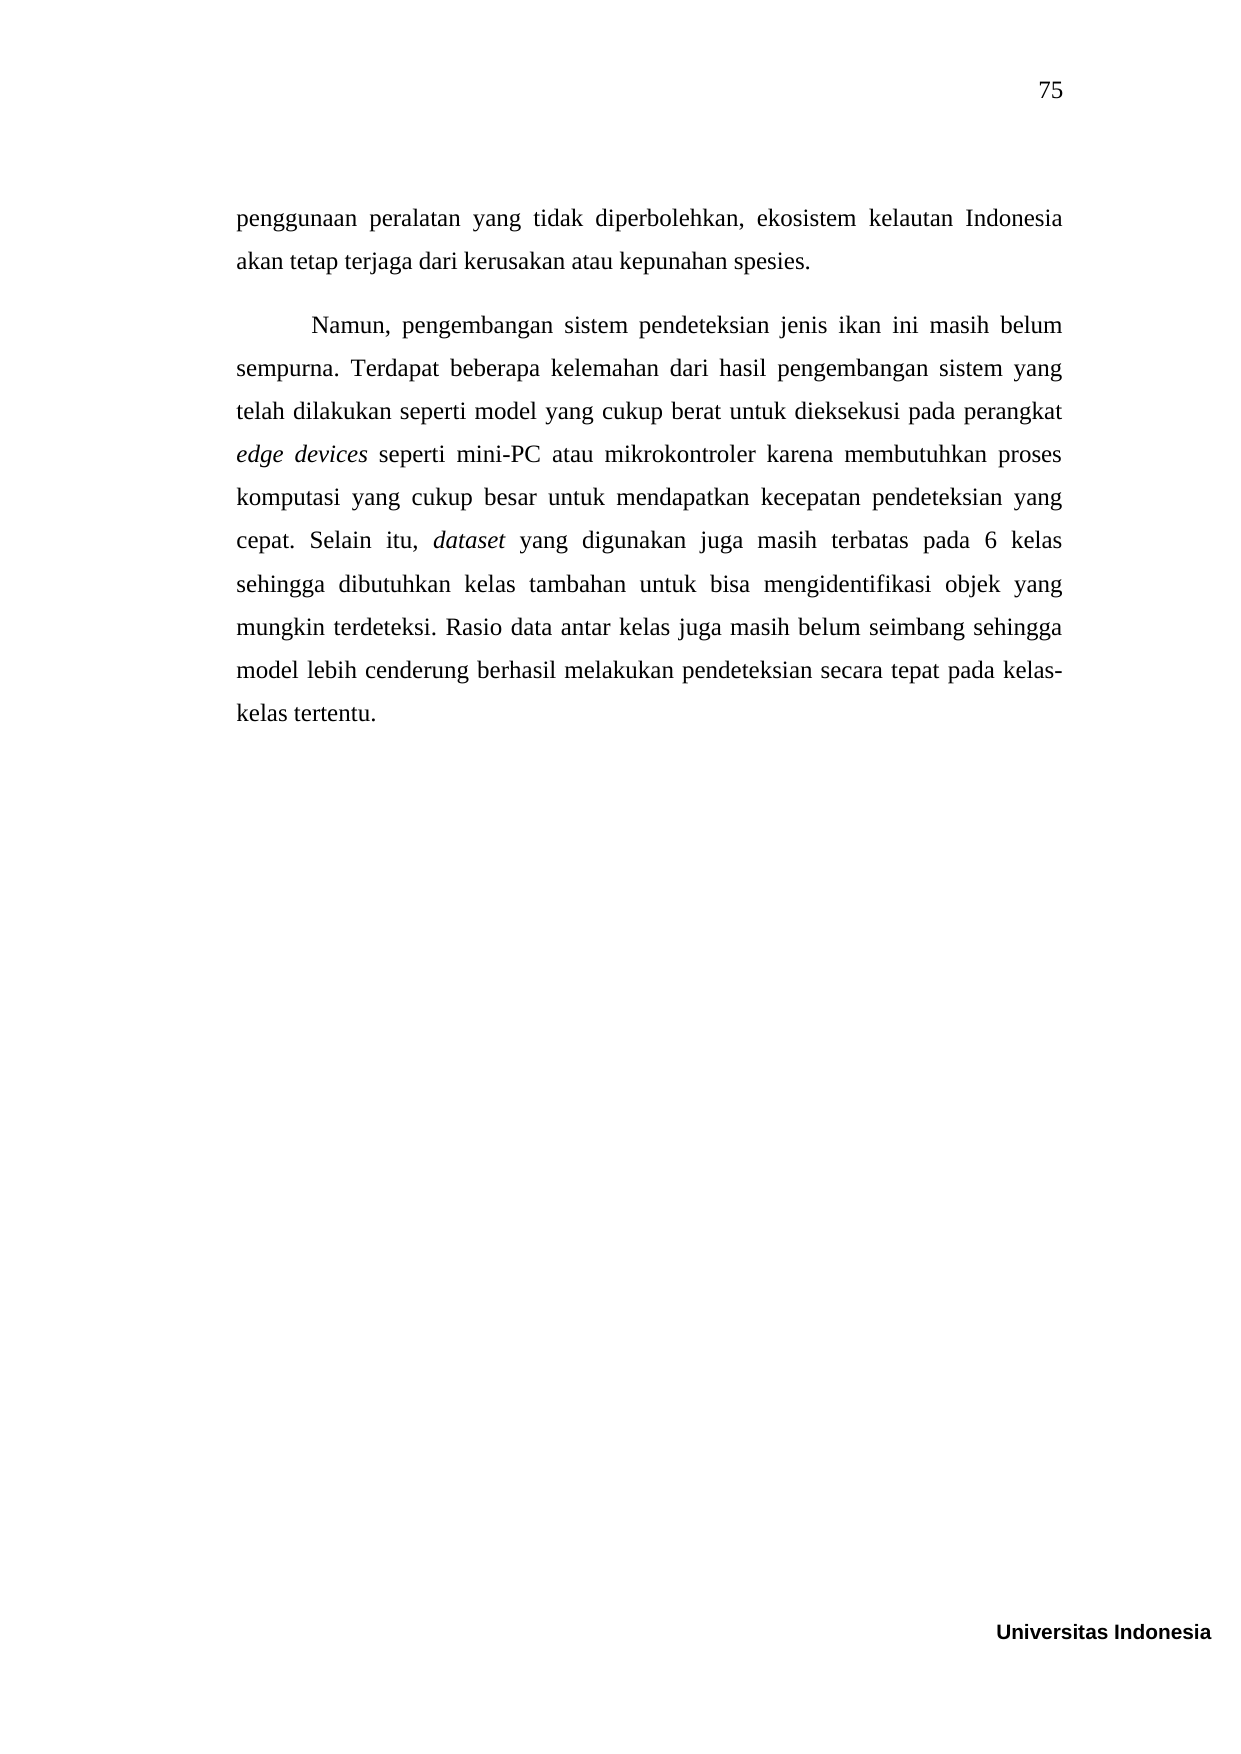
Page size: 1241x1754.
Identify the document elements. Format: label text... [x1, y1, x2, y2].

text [236, 203, 1063, 275]
text Namun, pengembangan sistem pendeteksian jenis ikan ini masih belum sempurna. Terdapat beberapa kelemahan dari hasil pengembangan sistem yang telah dilakukan seperti model yang cukup berat untuk dieksekusi pada perangkat edge devices seperti mini-PC atau mikrokontroler karena membutuhkan proses komputasi yang cukup besar untuk mendapatkan kecepatan pendeteksian yang cepat. Selain itu, dataset yang digunakan juga masih terbatas pada 6 kelas sehingga dibutuhkan kelas tambahan untuk bisa mengidentifikasi objek yang mungkin terdeteksi. Rasio data antar kelas juga masih belum seimbang sehingga model lebih cenderung berhasil melakukan pendeteksian secara tepat pada kelas-kelas tertentu. [236, 310, 1063, 727]
